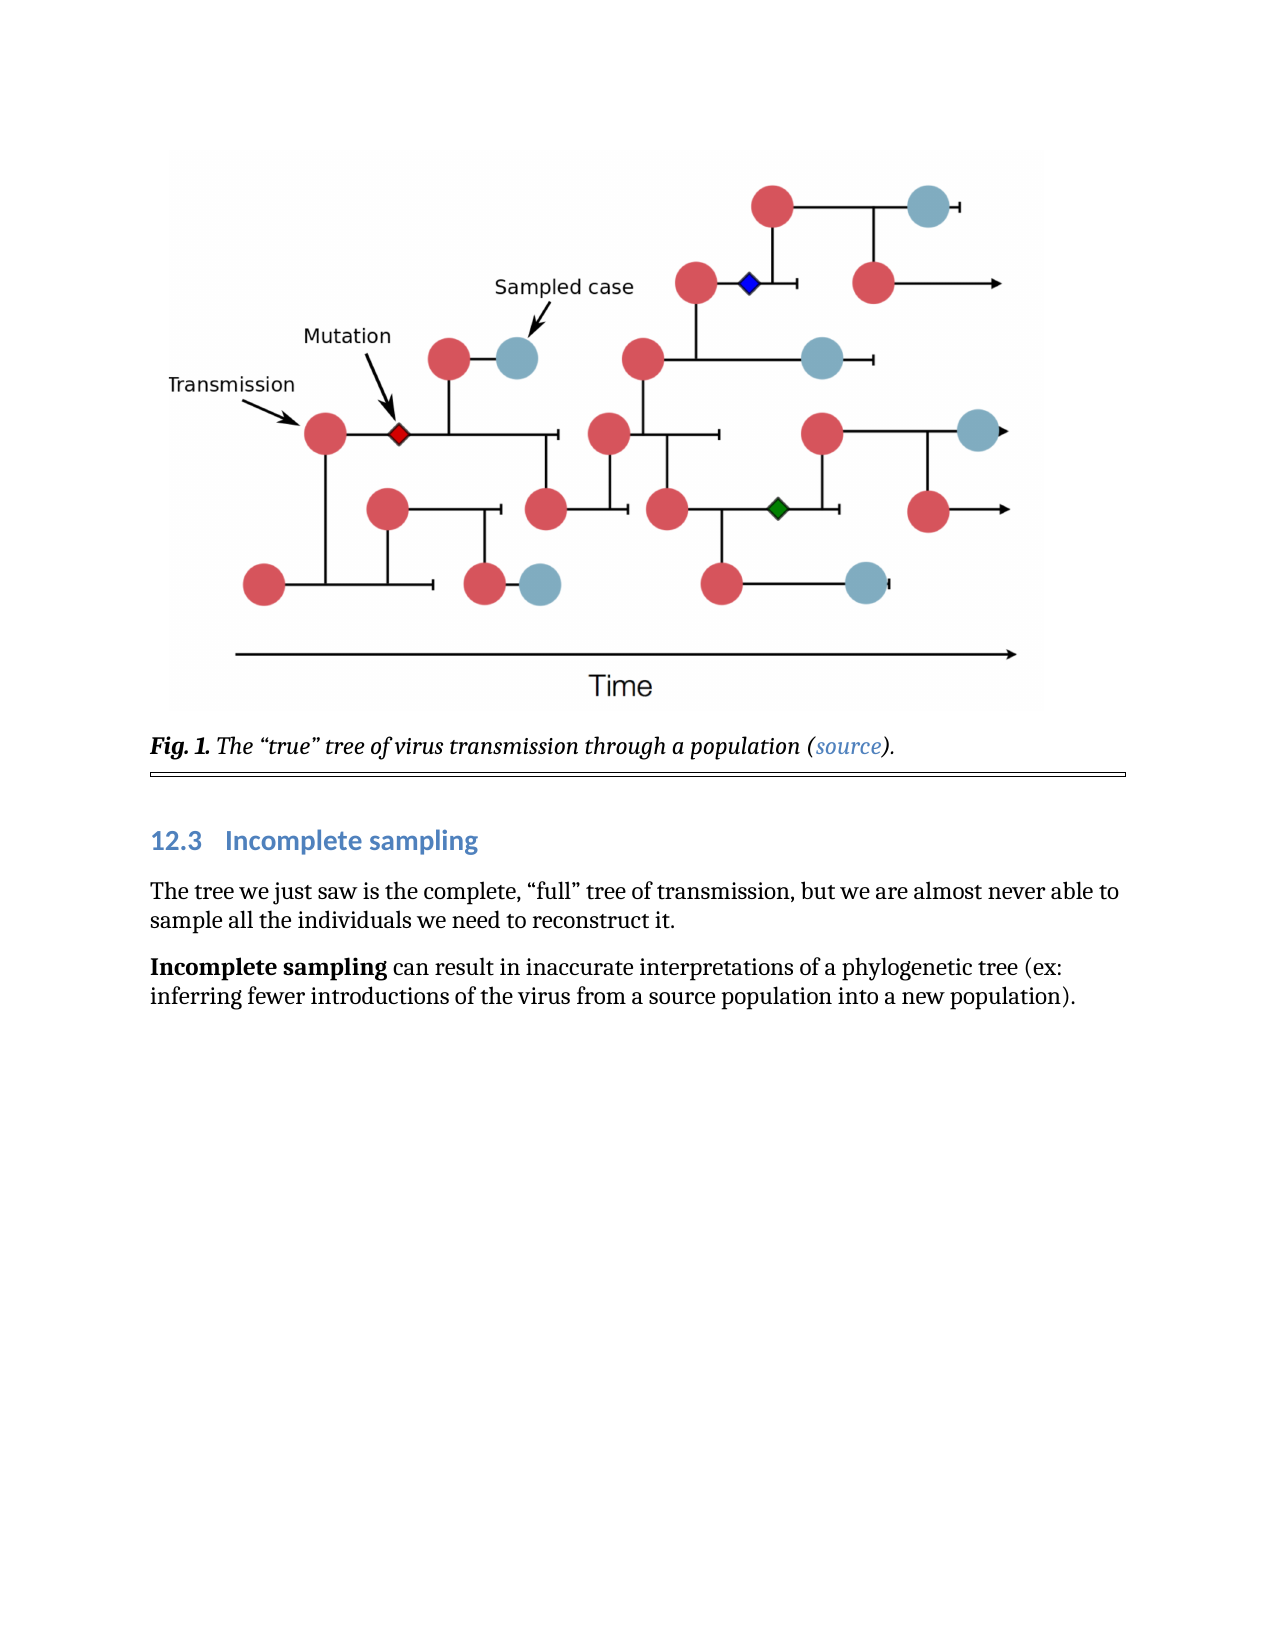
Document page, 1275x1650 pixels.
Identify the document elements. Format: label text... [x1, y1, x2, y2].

text The tree we just saw is the complete, “full” tree of transmission, but we are almost never able to sample all the individuals we need to reconstruct it. [150, 877, 1125, 934]
subtitle 12.3 Incomplete sampling [150, 822, 1125, 858]
text Incomplete sampling can result in inaccurate interpretations of a phylogenetic tree (ex: inferring fewer introductions of the virus from a source population into a new population). [150, 953, 1125, 1011]
text Fig. 1. The “true” tree of virus transmission through a population (source). [150, 732, 1125, 760]
picture [168, 150, 1044, 711]
